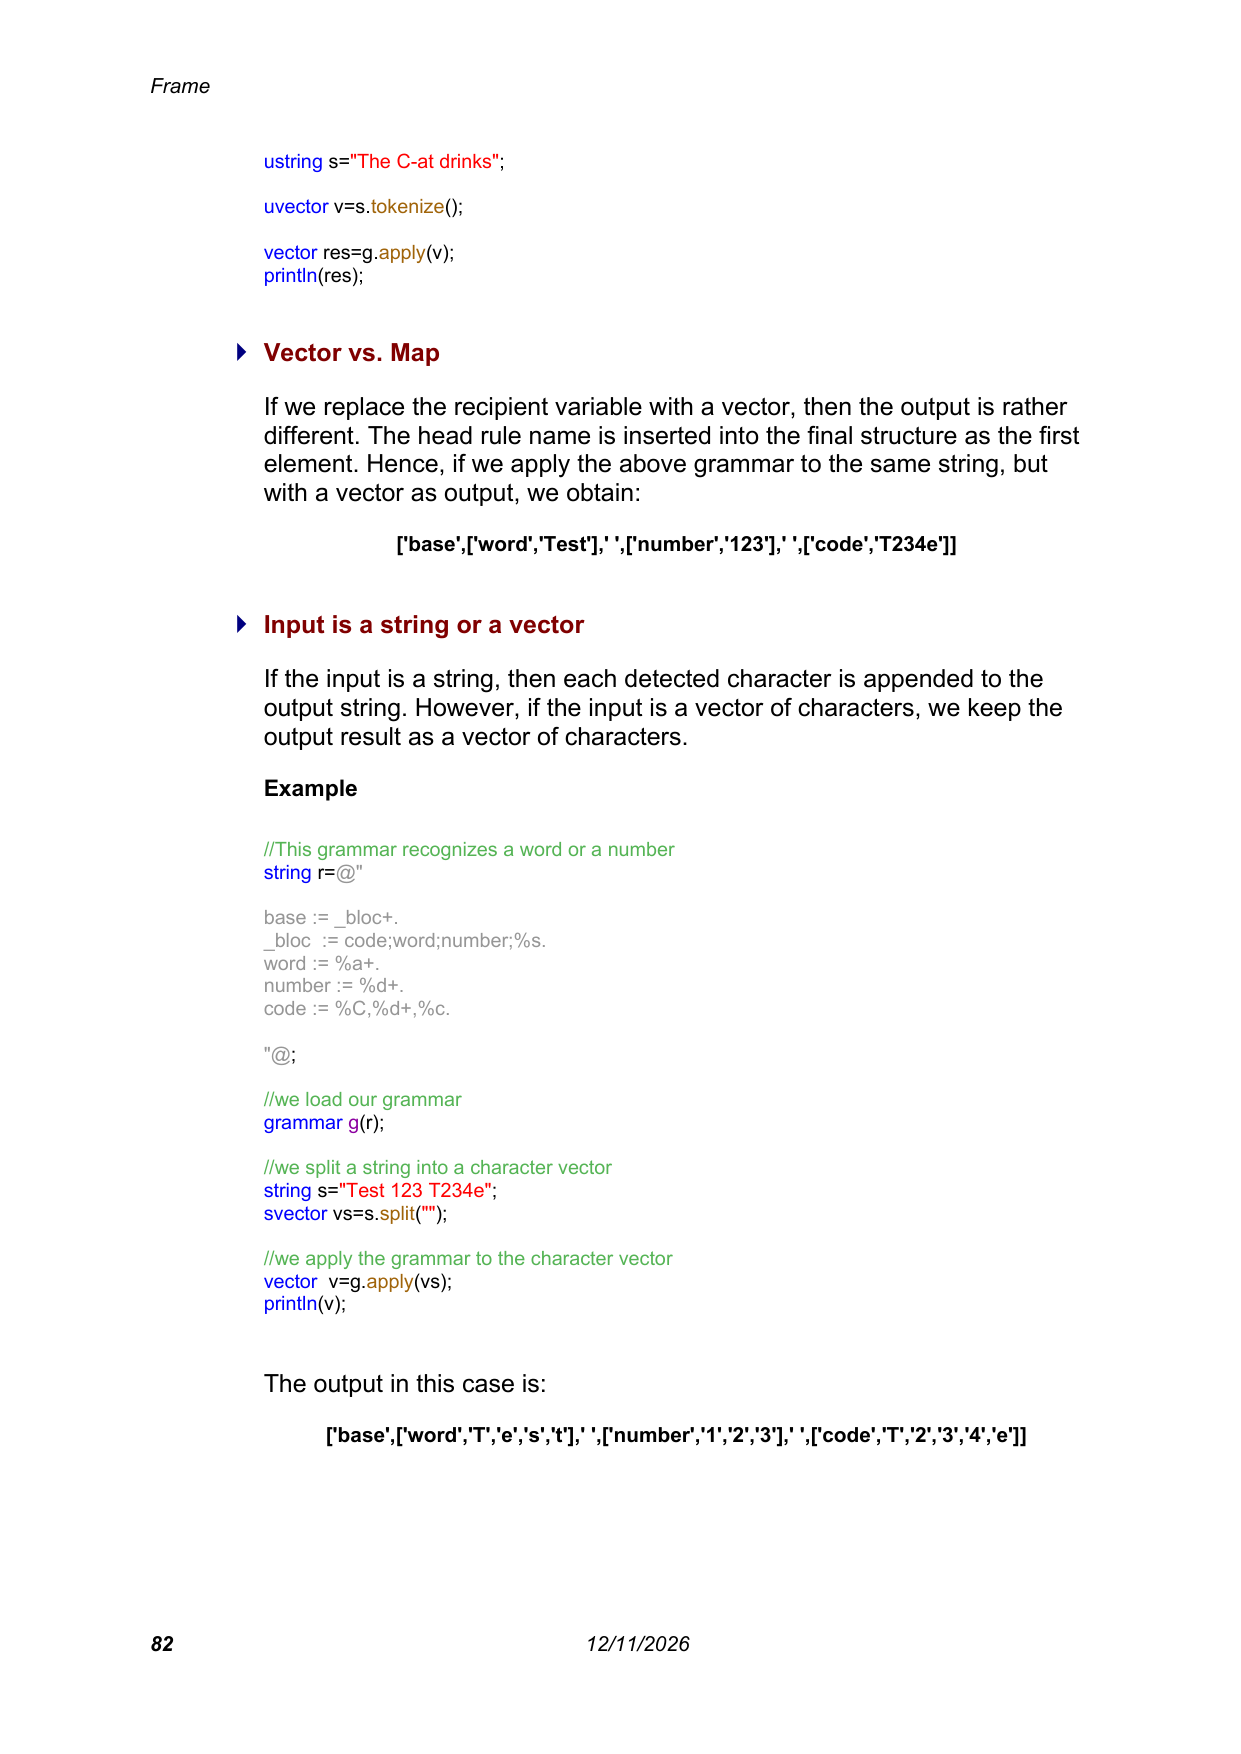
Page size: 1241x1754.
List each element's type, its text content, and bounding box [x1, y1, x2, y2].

text svector vs=s.split(""); [263, 1201, 1090, 1224]
text //we apply the grammar to the character vector [263, 1247, 1090, 1269]
text ['base',['word','Test'],' ',['number','123'],' ',['code','T234e']] [263, 532, 1090, 556]
subtitle Vector vs. Map [226, 338, 1090, 367]
text The output in this case is: [263, 1369, 1090, 1397]
text code := %C,%d+,%c. [263, 997, 1090, 1020]
text //we split a string into a character vector [263, 1156, 1090, 1179]
text println(v); [263, 1292, 1090, 1315]
text //we load our grammar [263, 1088, 1090, 1111]
subtitle Example [263, 775, 1090, 802]
text vector v=g.apply(vs); [263, 1269, 1090, 1292]
text base := _bloc+. [263, 906, 1090, 929]
text vector res=g.apply(v); [263, 241, 1090, 263]
text println(res); [263, 263, 1090, 286]
text "@; [263, 1042, 1090, 1065]
text _bloc := code;word;number;%s. [263, 929, 1090, 952]
text uvector v=s.tokenize(); [263, 195, 1090, 218]
text word := %a+. [263, 952, 1090, 974]
text ustring s="The C-at drinks"; [263, 150, 1090, 173]
text ['base',['word','T','e','s','t'],' ',['number','1','2','3'],' ',['code','T','2','3','4','e']] [263, 1422, 1090, 1446]
subtitle Input is a string or a vector [226, 610, 1090, 639]
text grammar g(r); [263, 1111, 1090, 1133]
text number := %d+. [263, 974, 1090, 997]
text If the input is a string, then each detected character is appended to the output string. However, if the input is a vector of characters, we keep the output result as a vector of characters. [263, 664, 1090, 750]
text string r=@" [263, 861, 1090, 883]
text string s="Test 123 T234e"; [263, 1179, 1090, 1201]
text //This grammar recognizes a word or a number [263, 838, 1090, 861]
text If we replace the recipient variable with a vector, then the output is rather different. The head rule name is inserted into the final structure as the first element. Hence, if we apply the above grammar to the same string, but with a vector as output, we obtain: [263, 392, 1090, 507]
